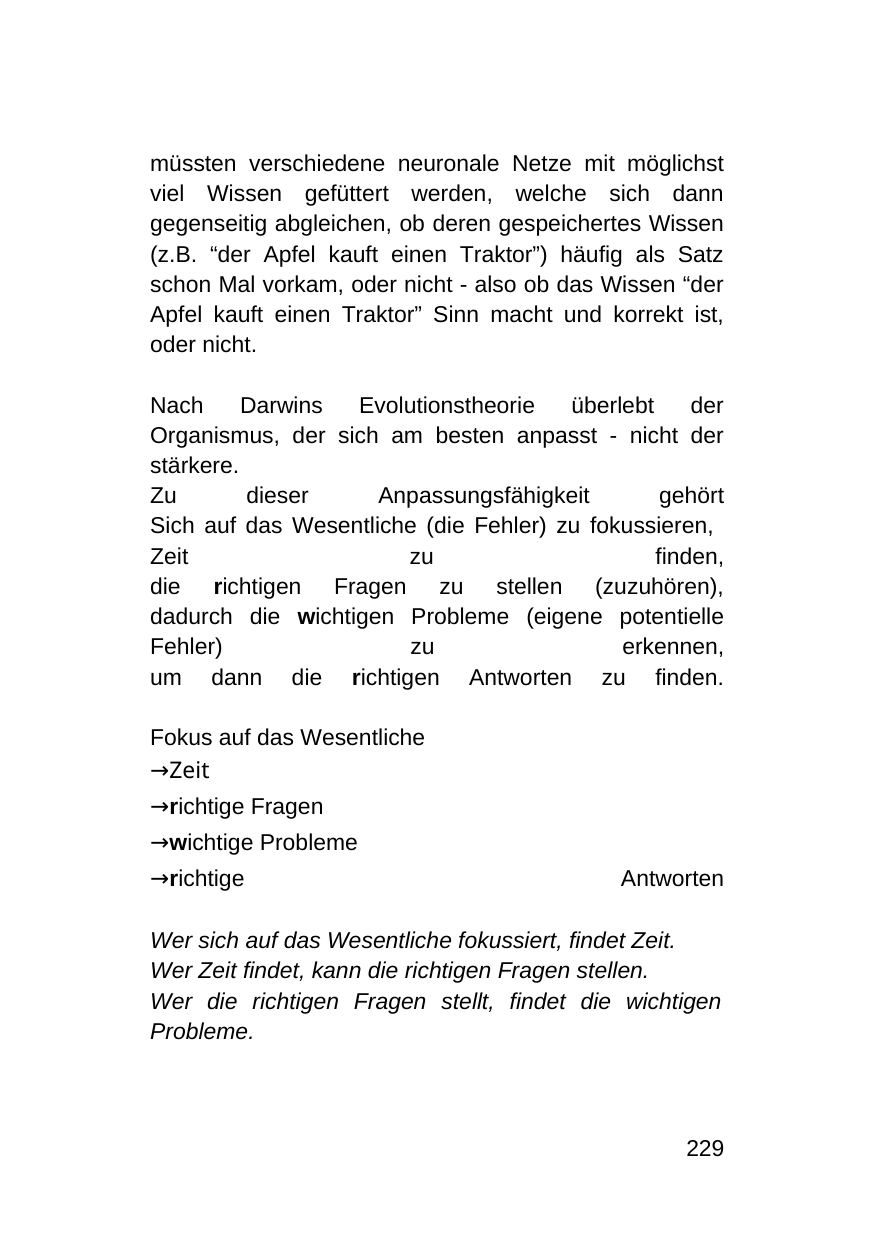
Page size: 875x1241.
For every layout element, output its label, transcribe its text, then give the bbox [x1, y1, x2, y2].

text →Zeit [150, 754, 724, 785]
text →richtige Antworten Wer sich auf das Wesentliche fokussiert, findet Zeit. [150, 862, 724, 954]
text Wer Zeit findet, kann die richtigen Fragen stellen. [150, 957, 724, 984]
text →richtige Fragen [150, 790, 724, 821]
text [150, 988, 724, 1044]
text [150, 150, 724, 358]
text →wichtige Probleme [150, 826, 724, 857]
text Nach Darwins Evolutionstheorie überlebt der Organismus, der sich am besten anpasst - nicht der stärkere. Zu dieser Anpassungsfähigkeit gehört Sich auf das Wesentliche (die Fehler) zu fokussieren, Zeit zu finden, die richtigen Fragen zu stellen (zuzuhören), dadurch die wichtigen Probleme (eigene potentielle Fehler) zu erkennen, um dann die richtigen Antworten zu finden. [150, 392, 724, 720]
text Fokus auf das Wesentliche [150, 724, 724, 750]
